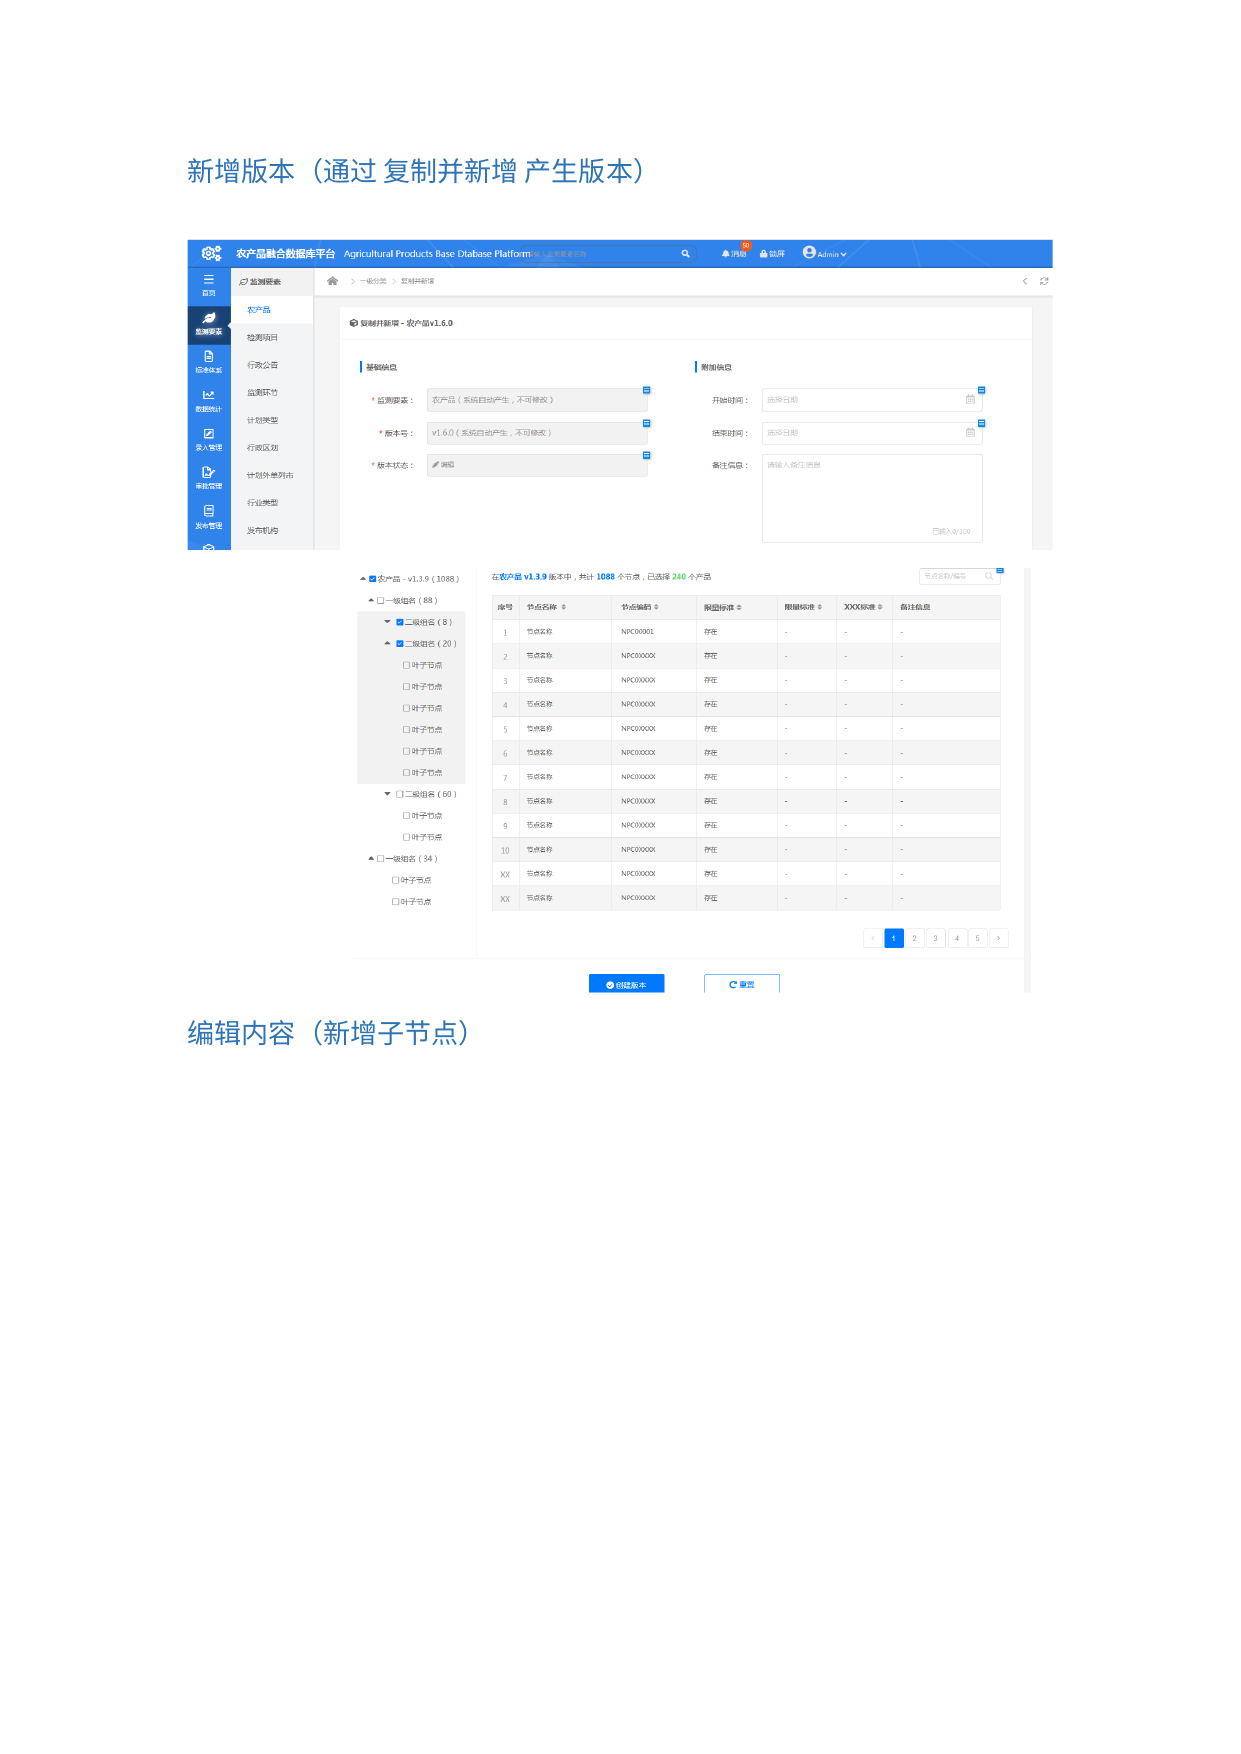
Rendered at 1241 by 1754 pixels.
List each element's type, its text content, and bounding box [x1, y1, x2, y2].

picture [353, 568, 1031, 993]
subtitle 新增版本（通过 复制并新增 产生版本） [187, 150, 1053, 189]
picture [187, 239, 1053, 550]
subtitle 编辑内容（新增子节点） [187, 1012, 1053, 1051]
